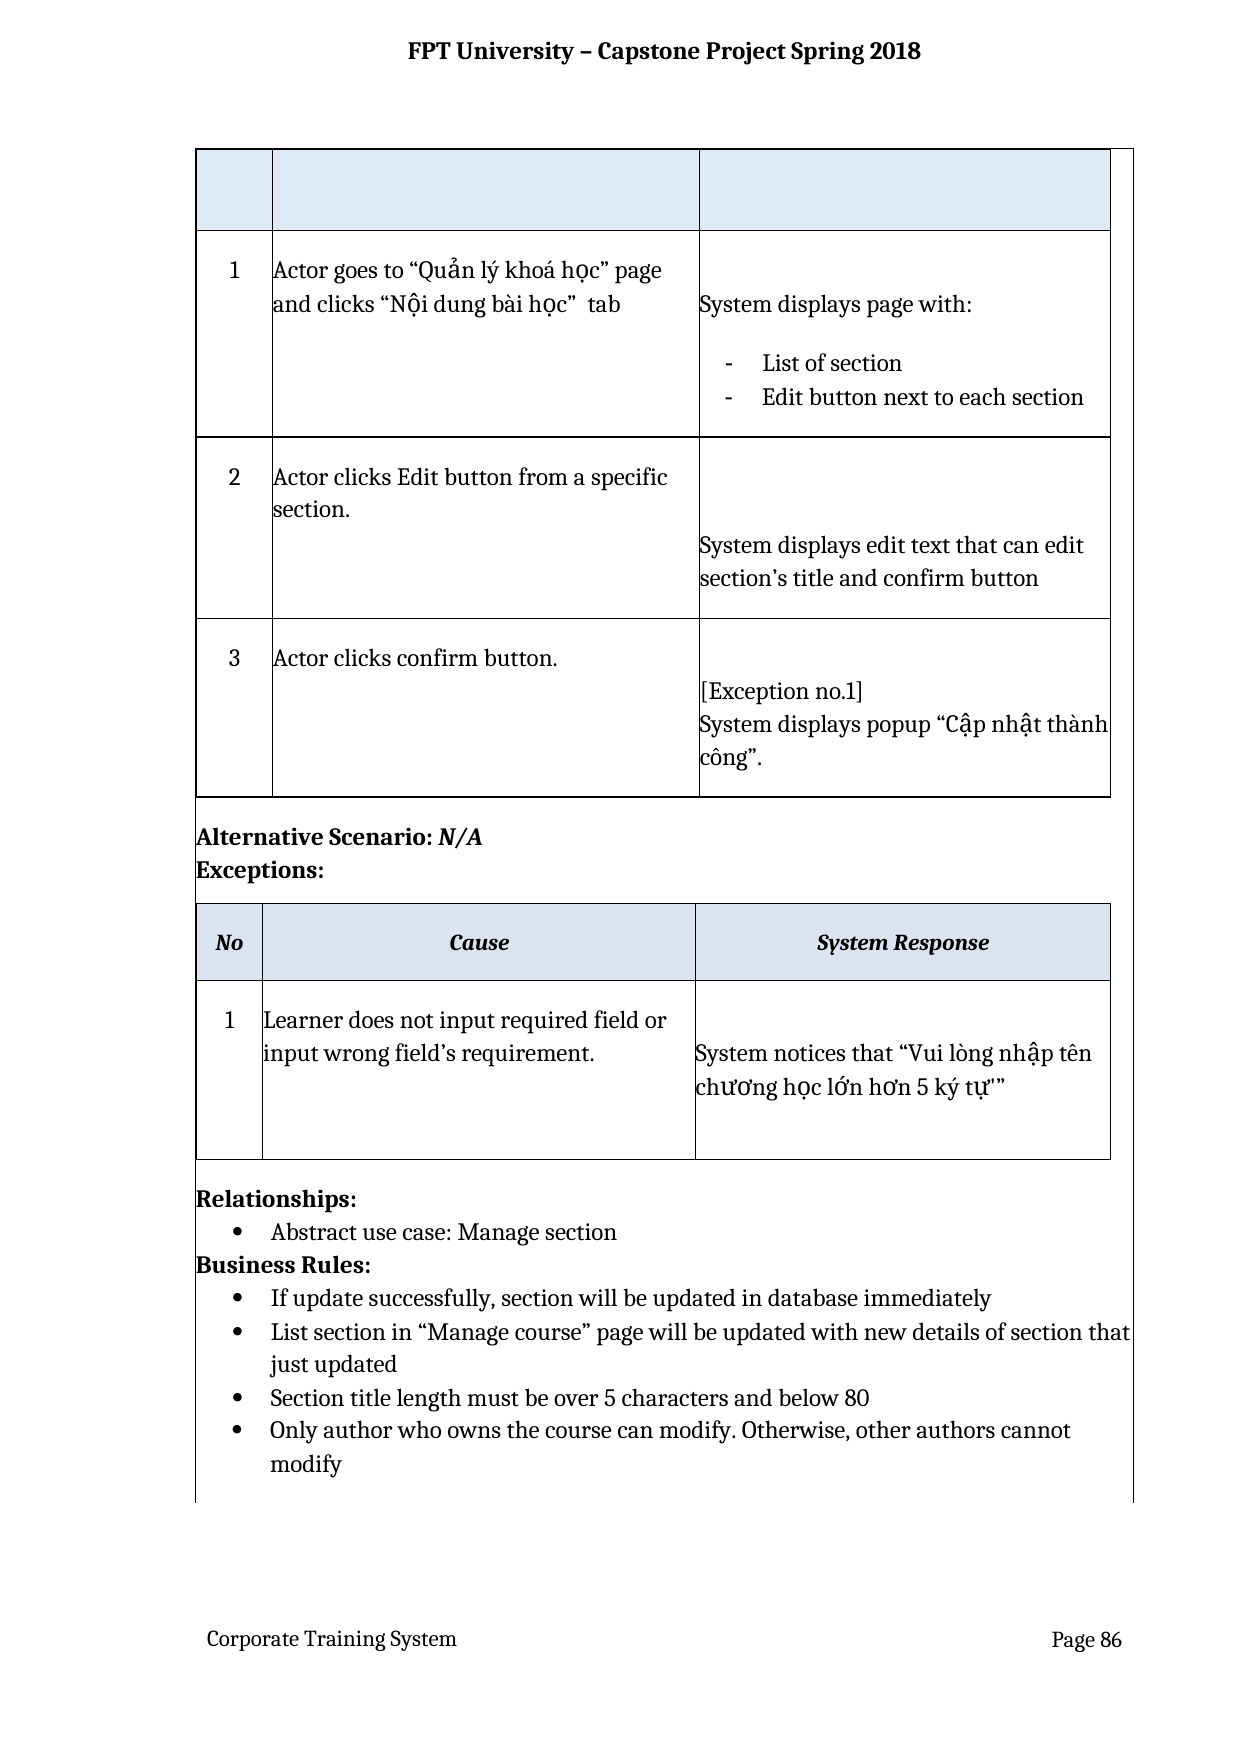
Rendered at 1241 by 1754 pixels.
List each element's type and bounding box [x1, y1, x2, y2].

table_header [196, 149, 1133, 1503]
